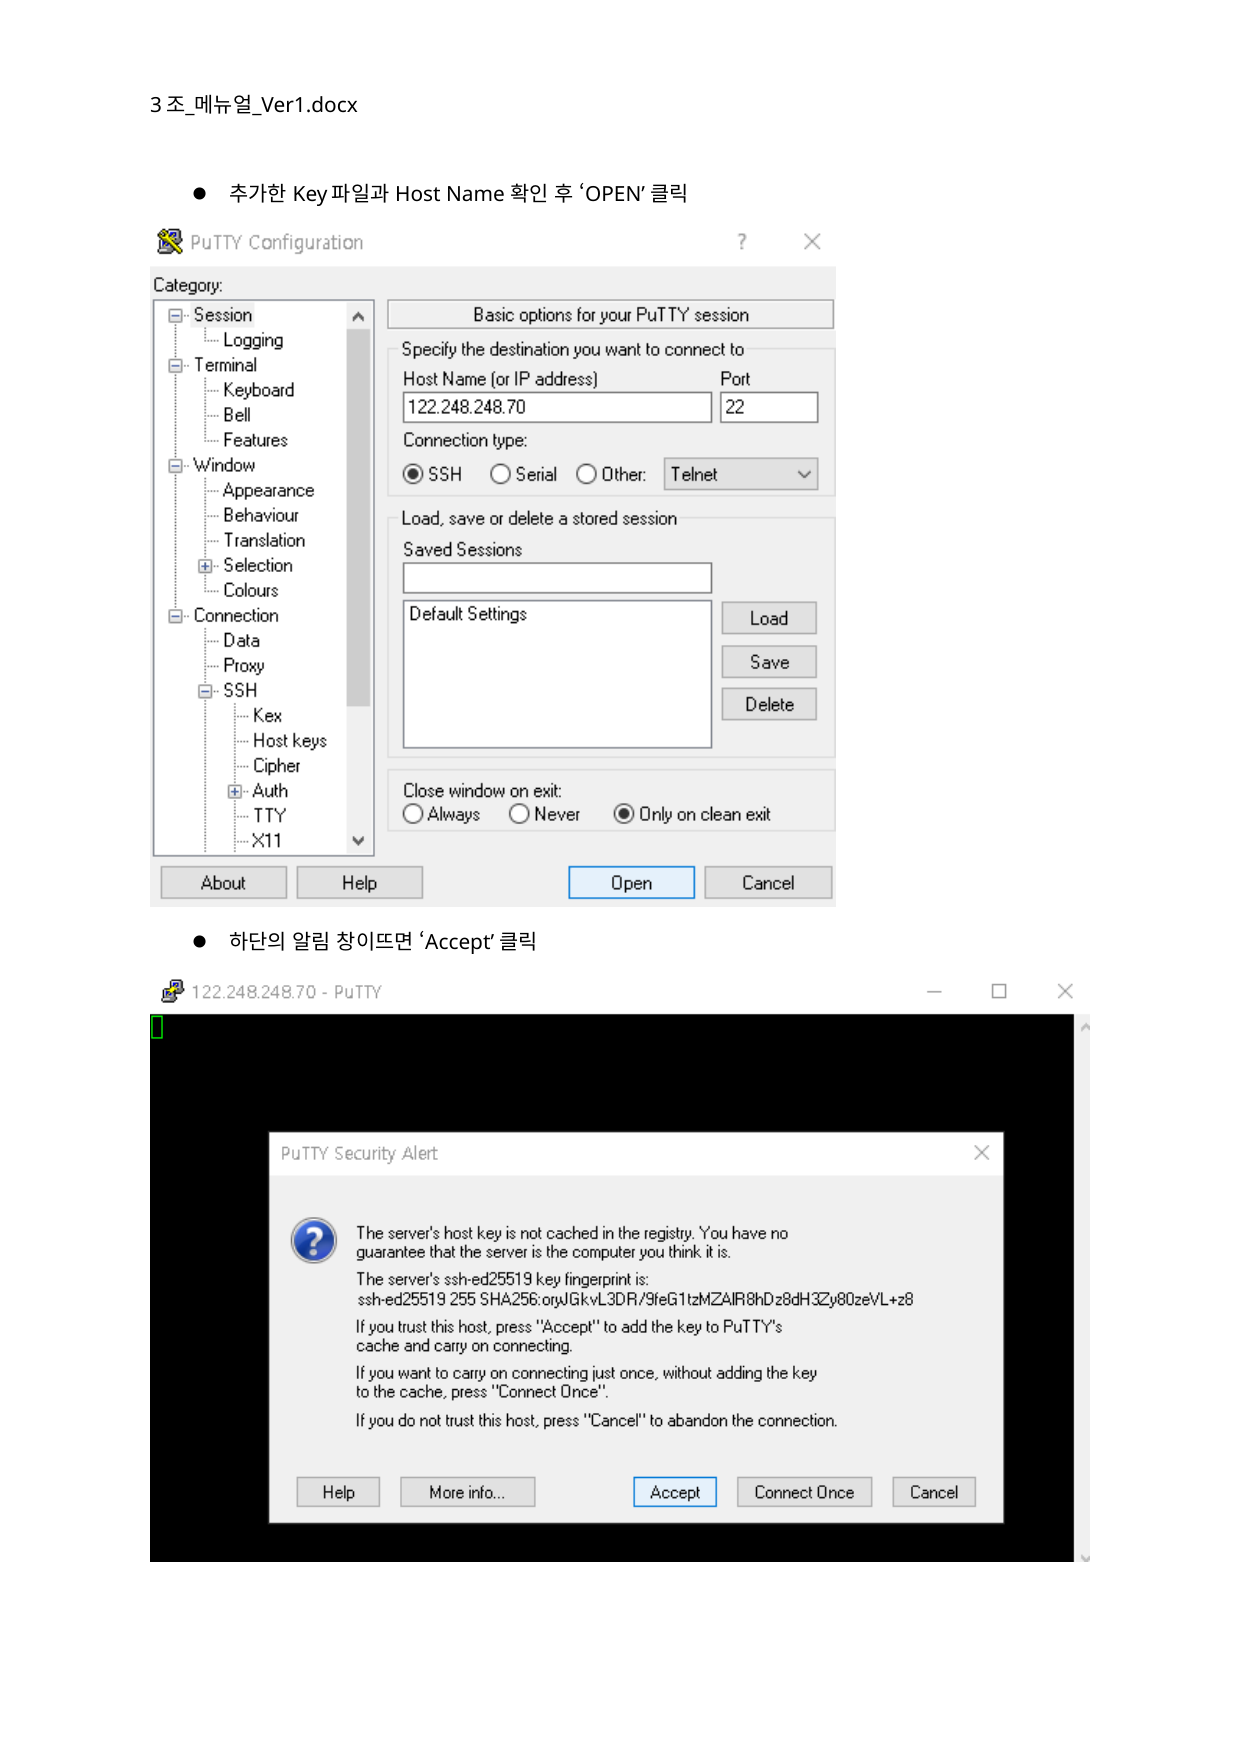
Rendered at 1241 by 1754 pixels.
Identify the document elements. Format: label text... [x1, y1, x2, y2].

list 추가한 Key파일과 Host Name 확인 후 ‘OPEN’ 클릭 [192, 177, 1090, 207]
picture [150, 226, 836, 907]
list 하단의 알림 창이뜨면 ‘Accept’ 클릭 [192, 925, 1090, 956]
picture [150, 974, 1090, 1562]
